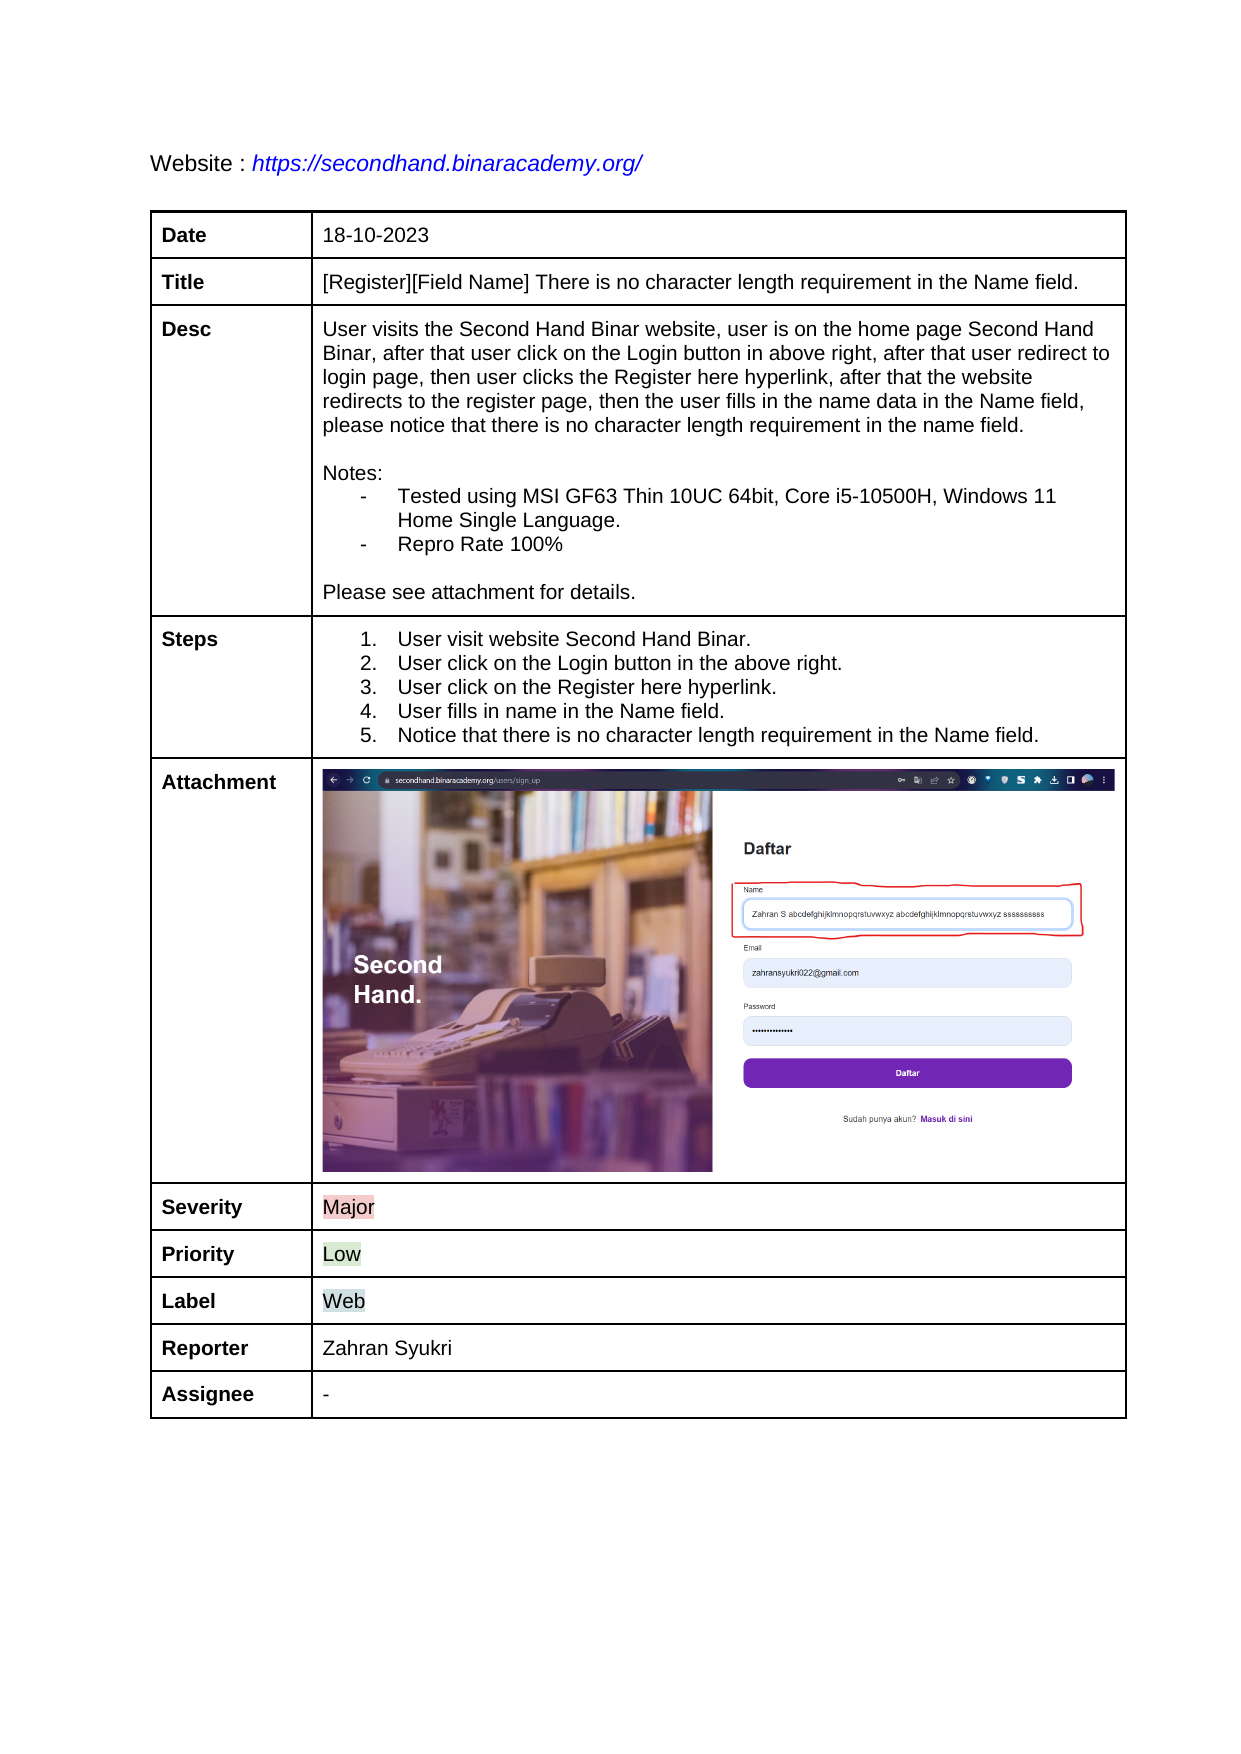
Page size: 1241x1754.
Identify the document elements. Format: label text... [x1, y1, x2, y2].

table_cell Web [313, 1278, 1125, 1323]
table_cell Label [152, 1278, 311, 1323]
text Website : https://secondhand.binaracademy.org/ [150, 150, 1090, 176]
table_cell Attachment [152, 759, 311, 1182]
table_cell [Register][Field Name] There is no character length requirement in the Name field. [313, 259, 1125, 304]
table_cell User visits the Second Hand Binar website, user is on the home page Second Hand Binar, after that user click on the Login button in above right, after that user redirect to login page, then user clicks the Register here hyperlink, after that the website redirects to the register page, then the user fills in the name data in the Name field, please notice that there is no character length requirement in the name field. Notes: Tested using MSI GF63 Thin 10UC 64bit, Core i5-10500H, Windows 11 Home Single Language. Repro Rate 100% Please see attachment for details. [313, 306, 1125, 614]
table_cell Steps [152, 617, 311, 757]
table_cell Zahran Syukri [313, 1325, 1125, 1370]
table_cell Title [152, 259, 311, 304]
picture [322, 769, 1115, 1172]
table_cell Major [313, 1184, 1125, 1229]
table_cell Severity [152, 1184, 311, 1229]
table_header Date [152, 213, 311, 257]
table_cell Reporter [152, 1325, 311, 1370]
table_header 18-10-2023 [313, 213, 1125, 257]
table_cell User visit website Second Hand Binar. User click on the Login button in the above right. User click on the Register here hyperlink. User fills in name in the Name field. Notice that there is no character length requirement in the Name field. [313, 617, 1125, 757]
table_cell Desc [152, 306, 311, 614]
table_cell [313, 759, 1125, 1182]
table_cell Assignee [152, 1372, 311, 1417]
table_cell - [313, 1372, 1125, 1417]
table_cell Priority [152, 1231, 311, 1276]
table_cell Low [313, 1231, 1125, 1276]
